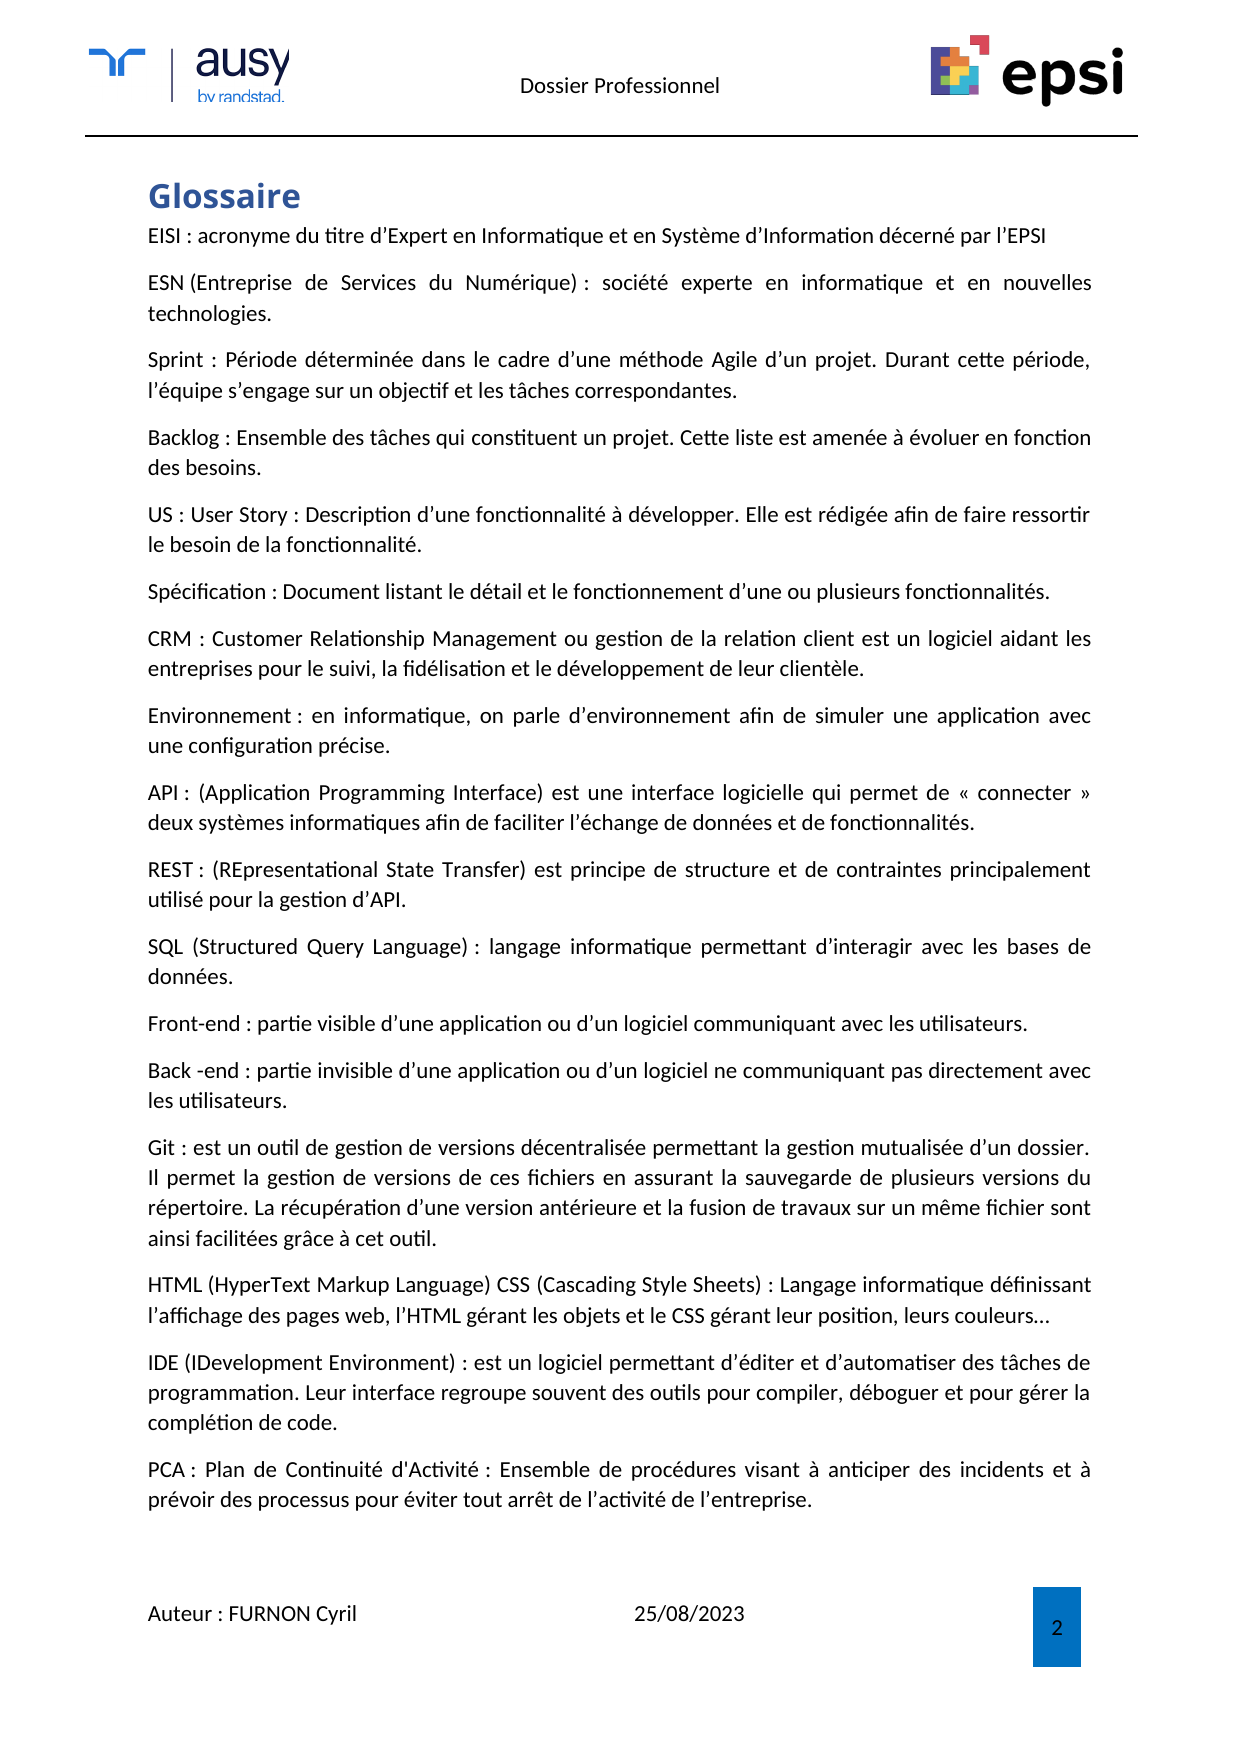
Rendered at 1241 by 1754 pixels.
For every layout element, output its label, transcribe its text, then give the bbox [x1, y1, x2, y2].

text REST : (REpresentational State Transfer) est principe de structure et de contraintes principalement utilisé pour la gestion d’API. [148, 855, 1093, 913]
text EISI : acronyme du titre d’Expert en Informatique et en Système d’Information décerné par l’EPSI [148, 222, 1093, 249]
text US : User Story : Description d’une fonctionnalité à développer. Elle est rédigée afin de faire ressortir le besoin de la fonctionnalité. [148, 500, 1093, 558]
text PCA : Plan de Continuité d'Activité : Ensemble de procédures visant à anticiper des incidents et à prévoir des processus pour éviter tout arrêt de l’activité de l’entreprise. [148, 1455, 1093, 1513]
picture [88, 48, 289, 102]
text Environnement : en informatique, on parle d’environnement afin de simuler une application avec une configuration précise. [148, 701, 1093, 759]
text Back -end : partie invisible d’une application ou d’un logiciel ne communiquant pas directement avec les utilisateurs. [148, 1056, 1093, 1114]
text API : (Application Programming Interface) est une interface logicielle qui permet de « connecter » deux systèmes informatiques afin de faciliter l’échange de données et de fonctionnalités. [148, 778, 1093, 836]
text Backlog : Ensemble des tâches qui constituent un projet. Cette liste est amenée à évoluer en fonction des besoins. [148, 423, 1093, 481]
text IDE (IDevelopment Environment) : est un logiciel permettant d’éditer et d’automatiser des tâches de programmation. Leur interface regroupe souvent des outils pour compiler, déboguer et pour gérer la complétion de code. [148, 1348, 1093, 1436]
text SQL (Structured Query Language) : langage informatique permettant d’interagir avec les bases de données. [148, 932, 1093, 990]
text CRM : Customer Relationship Management ou gestion de la relation client est un logiciel aidant les entreprises pour le suivi, la fidélisation et le développement de leur clientèle. [148, 624, 1093, 682]
text HTML (HyperText Markup Language) CSS (Cascading Style Sheets) : Langage informatique définissant l’affichage des pages web, l’HTML gérant les objets et le CSS gérant leur position, leurs couleurs… [148, 1271, 1093, 1329]
subtitle Glossaire [148, 173, 1093, 218]
text Git : est un outil de gestion de versions décentralisée permettant la gestion mutualisée d’un dossier. Il permet la gestion de versions de ces fichiers en assurant la sauvegarde de plusieurs versions du répertoire. La récupération d’une version antérieure et la fusion de travaux sur un même fichier sont ainsi facilitées grâce à cet outil. [148, 1133, 1093, 1252]
text Sprint : Période déterminée dans le cadre d’une méthode Agile d’un projet. Durant cette période, l’équipe s’engage sur un objectif et les tâches correspondantes. [148, 346, 1093, 404]
text Spécification : Document listant le détail et le fonctionnement d’une ou plusieurs fonctionnalités. [148, 577, 1093, 605]
text Front-end : partie visible d’une application ou d’un logiciel communiquant avec les utilisateurs. [148, 1009, 1093, 1037]
text ESN (Entreprise de Services du Numérique) : société experte en informatique et en nouvelles technologies. [148, 268, 1093, 327]
